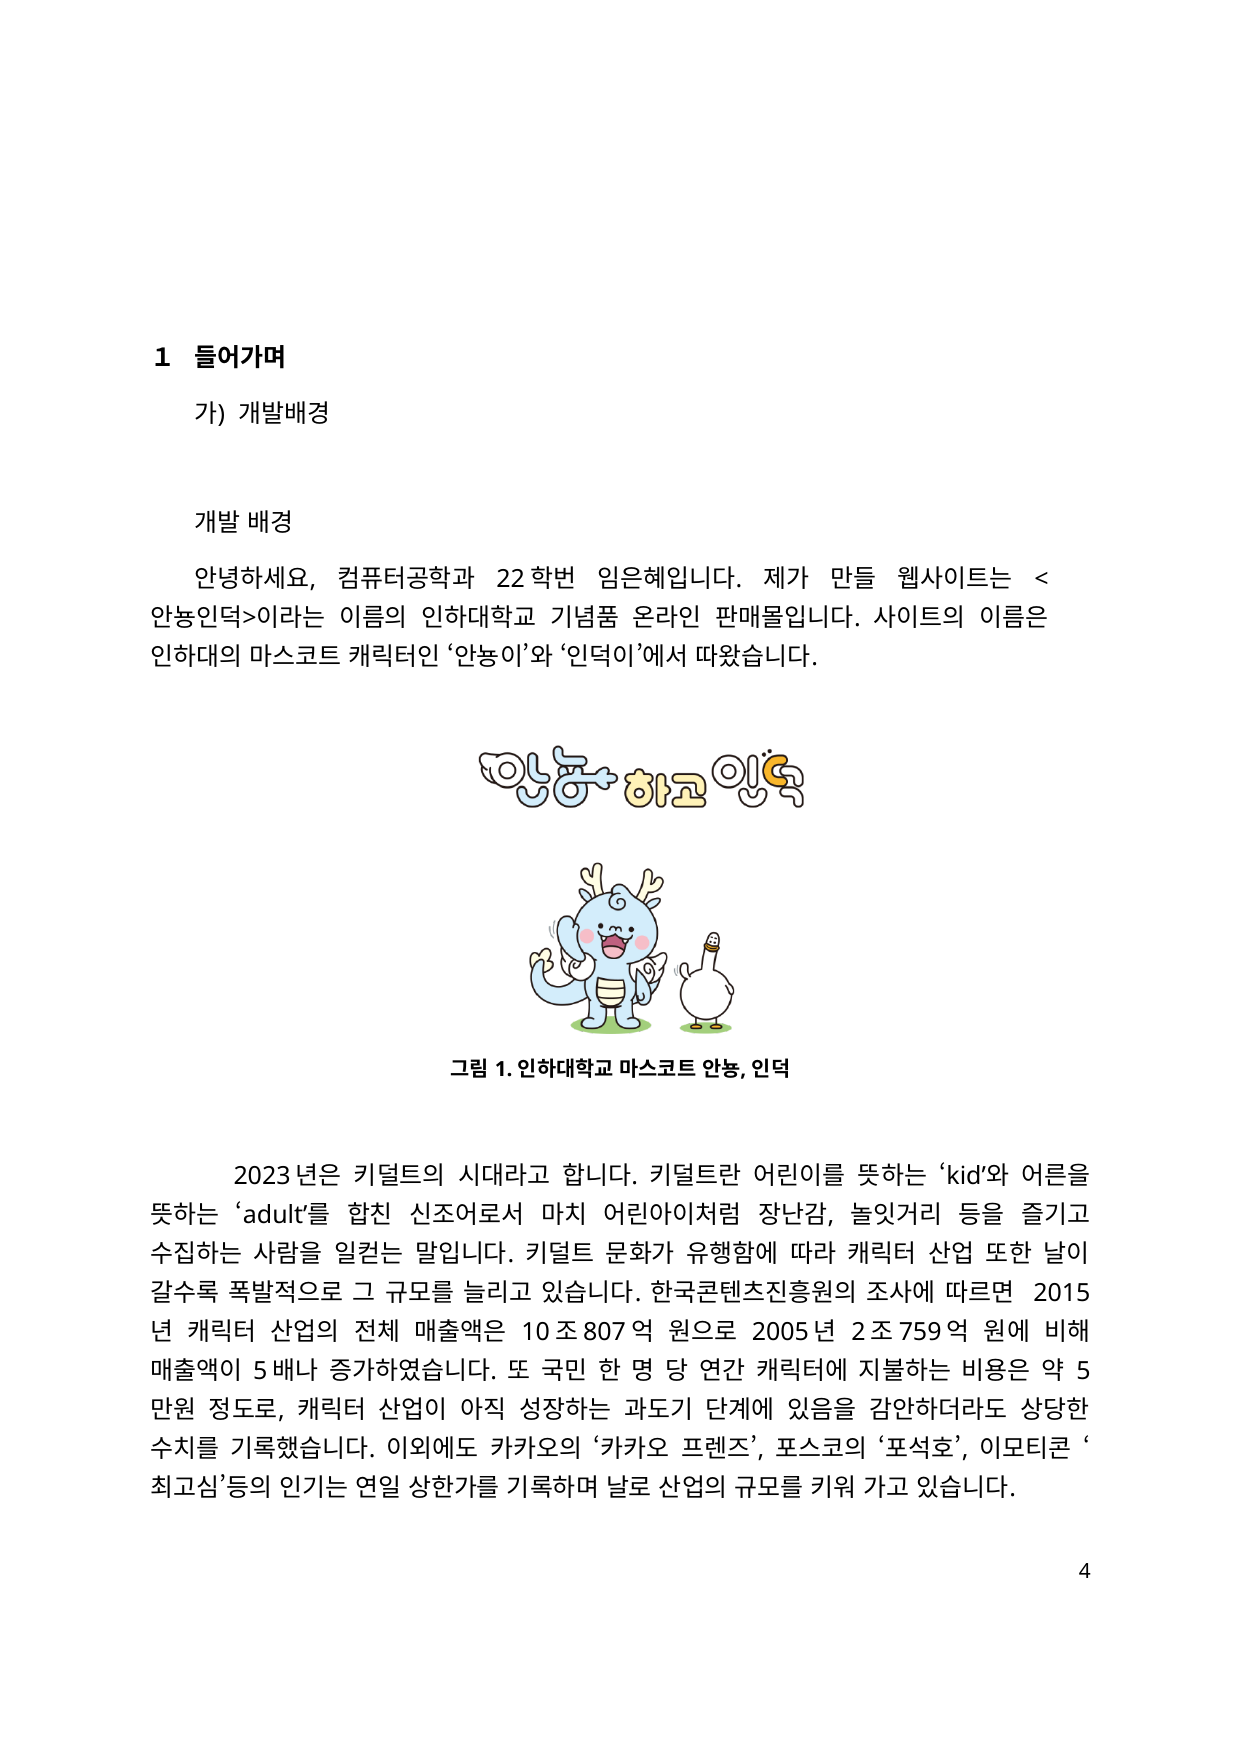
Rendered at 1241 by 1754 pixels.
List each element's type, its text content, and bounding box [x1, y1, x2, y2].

text 개발 배경 [194, 502, 1048, 539]
text 안녕하세요, 컴퓨터공학과 22학번 임은혜입니다. 제가 만들 웹사이트는 <안뇽인덕>이라는 이름의 인하대학교 기념품 온라인 판매몰입니다. 사이트의 이름은 인하대의 마스코트 캐릭터인 ‘안뇽이’와 ‘인덕이’에서 따왔습니다. [150, 558, 1048, 672]
list 개발배경 [194, 393, 1048, 429]
list 들어가며 [150, 337, 1048, 374]
picture [478, 745, 804, 1034]
text 2023년은 키덜트의 시대라고 합니다. 키덜트란 어린이를 뜻하는 ‘kid’와 어른을 뜻하는 ‘adult’를 합친 신조어로서 마치 어린아이처럼 장난감, 놀잇거리 등을 즐기고 수집하는 사람을 일컫는 말입니다. 키덜트 문화가 유행함에 따라 캐릭터 산업 또한 날이 갈수록 폭발적으로 그 규모를 늘리고 있습니다. 한국콘텐츠진흥원의 조사에 따르면 2015년 캐릭터 산업의 전체 매출액은 10조807억 원으로 2005년 2조759억 원에 비해 매출액이 5배나 증가하였습니다. 또 국민 한 명 당 연간 캐릭터에 지불하는 비용은 약 5만원 정도로, 캐릭터 산업이 아직 성장하는 과도기 단계에 있음을 감안하더라도 상당한 수치를 기록했습니다. 이외에도 카카오의 ‘카카오 프렌즈’, 포스코의 ‘포석호’, 이모티콘 ‘최고심’등의 인기는 연일 상한가를 기록하며 날로 산업의 규모를 키워 가고 있습니다. [150, 1155, 1090, 1504]
